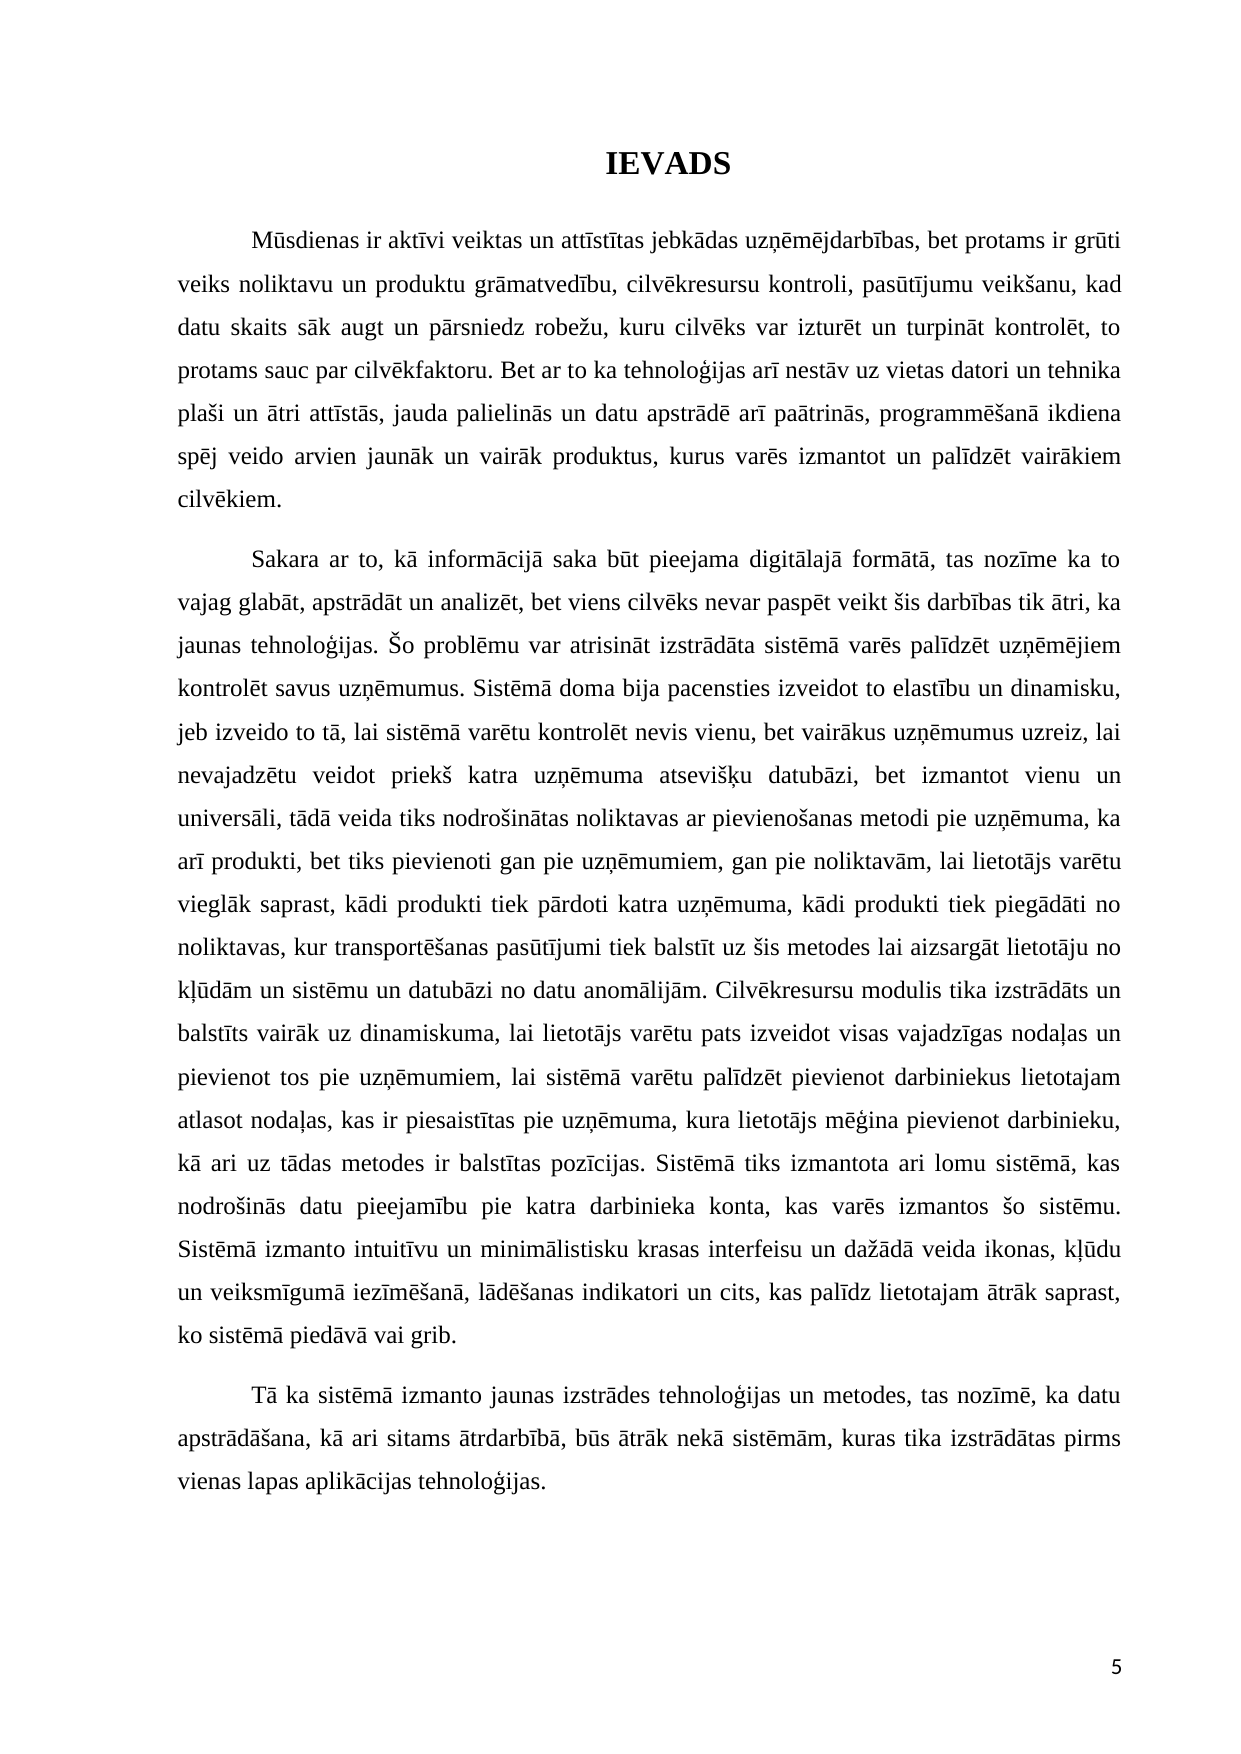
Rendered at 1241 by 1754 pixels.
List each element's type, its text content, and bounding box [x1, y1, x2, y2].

text Sakara ar to, kā informācijā saka būt pieejama digitālajā formātā, tas nozīme ka to vajag glabāt, apstrādāt un analizēt, bet viens cilvēks nevar paspēt veikt šis darbības tik ātri, ka jaunas tehnoloģijas. Šo problēmu var atrisināt izstrādāta sistēmā varēs palīdzēt uzņēmējiem kontrolēt savus uzņēmumus. Sistēmā doma bija pacensties izveidot to elastību un dinamisku, jeb izveido to tā, lai sistēmā varētu kontrolēt nevis vienu, bet vairākus uzņēmumus uzreiz, lai nevajadzētu veidot priekš katra uzņēmuma atsevišķu datubāzi, bet izmantot vienu un universāli, tādā veida tiks nodrošinātas noliktavas ar pievienošanas metodi pie uzņēmuma, ka arī produkti, bet tiks pievienoti gan pie uzņēmumiem, gan pie noliktavām, lai lietotājs varētu vieglāk saprast, kādi produkti tiek pārdoti katra uzņēmuma, kādi produkti tiek piegādāti no noliktavas, kur transportēšanas pasūtījumi tiek balstīt uz šis metodes lai aizsargāt lietotāju no kļūdām un sistēmu un datubāzi no datu anomālijām. Cilvēkresursu modulis tika izstrādāts un balstīts vairāk uz dinamiskuma, lai lietotājs varētu pats izveidot visas vajadzīgas nodaļas un pievienot tos pie uzņēmumiem, lai sistēmā varētu palīdzēt pievienot darbiniekus lietotajam atlasot nodaļas, kas ir piesaistītas pie uzņēmuma, kura lietotājs mēģina pievienot darbinieku, kā ari uz tādas metodes ir balstītas pozīcijas. Sistēmā tiks izmantota ari lomu sistēmā, kas nodrošinās datu pieejamību pie katra darbinieka konta, kas varēs izmantos šo sistēmu. Sistēmā izmanto intuitīvu un minimālistisku krasas interfeisu un dažādā veida ikonas, kļūdu un veiksmīgumā iezīmēšanā, lādēšanas indikatori un cits, kas palīdz lietotajam ātrāk saprast, ko sistēmā piedāvā vai grib. [177, 544, 1122, 1349]
text Tā ka sistēmā izmanto jaunas izstrādes tehnoloģijas un metodes, tas nozīmē, ka datu apstrādāšana, kā ari sitams ātrdarbībā, būs ātrāk nekā sistēmām, kuras tika izstrādātas pirms vienas lapas aplikācijas tehnoloģijas. [177, 1380, 1122, 1495]
list IEVADS [214, 143, 1122, 181]
text Mūsdienas ir aktīvi veiktas un attīstītas jebkādas uzņēmējdarbības, bet protams ir grūti veiks noliktavu un produktu grāmatvedību, cilvēkresursu kontroli, pasūtījumu veikšanu, kad datu skaits sāk augt un pārsniedz robežu, kuru cilvēks var izturēt un turpināt kontrolēt, to protams sauc par cilvēkfaktoru. Bet ar to ka tehnoloģijas arī nestāv uz vietas datori un tehnika plaši un ātri attīstās, jauda palielinās un datu apstrādē arī paātrinās, programmēšanā ikdiena spēj veido arvien jaunāk un vairāk produktus, kurus varēs izmantot un palīdzēt vairākiem cilvēkiem. [177, 226, 1122, 513]
